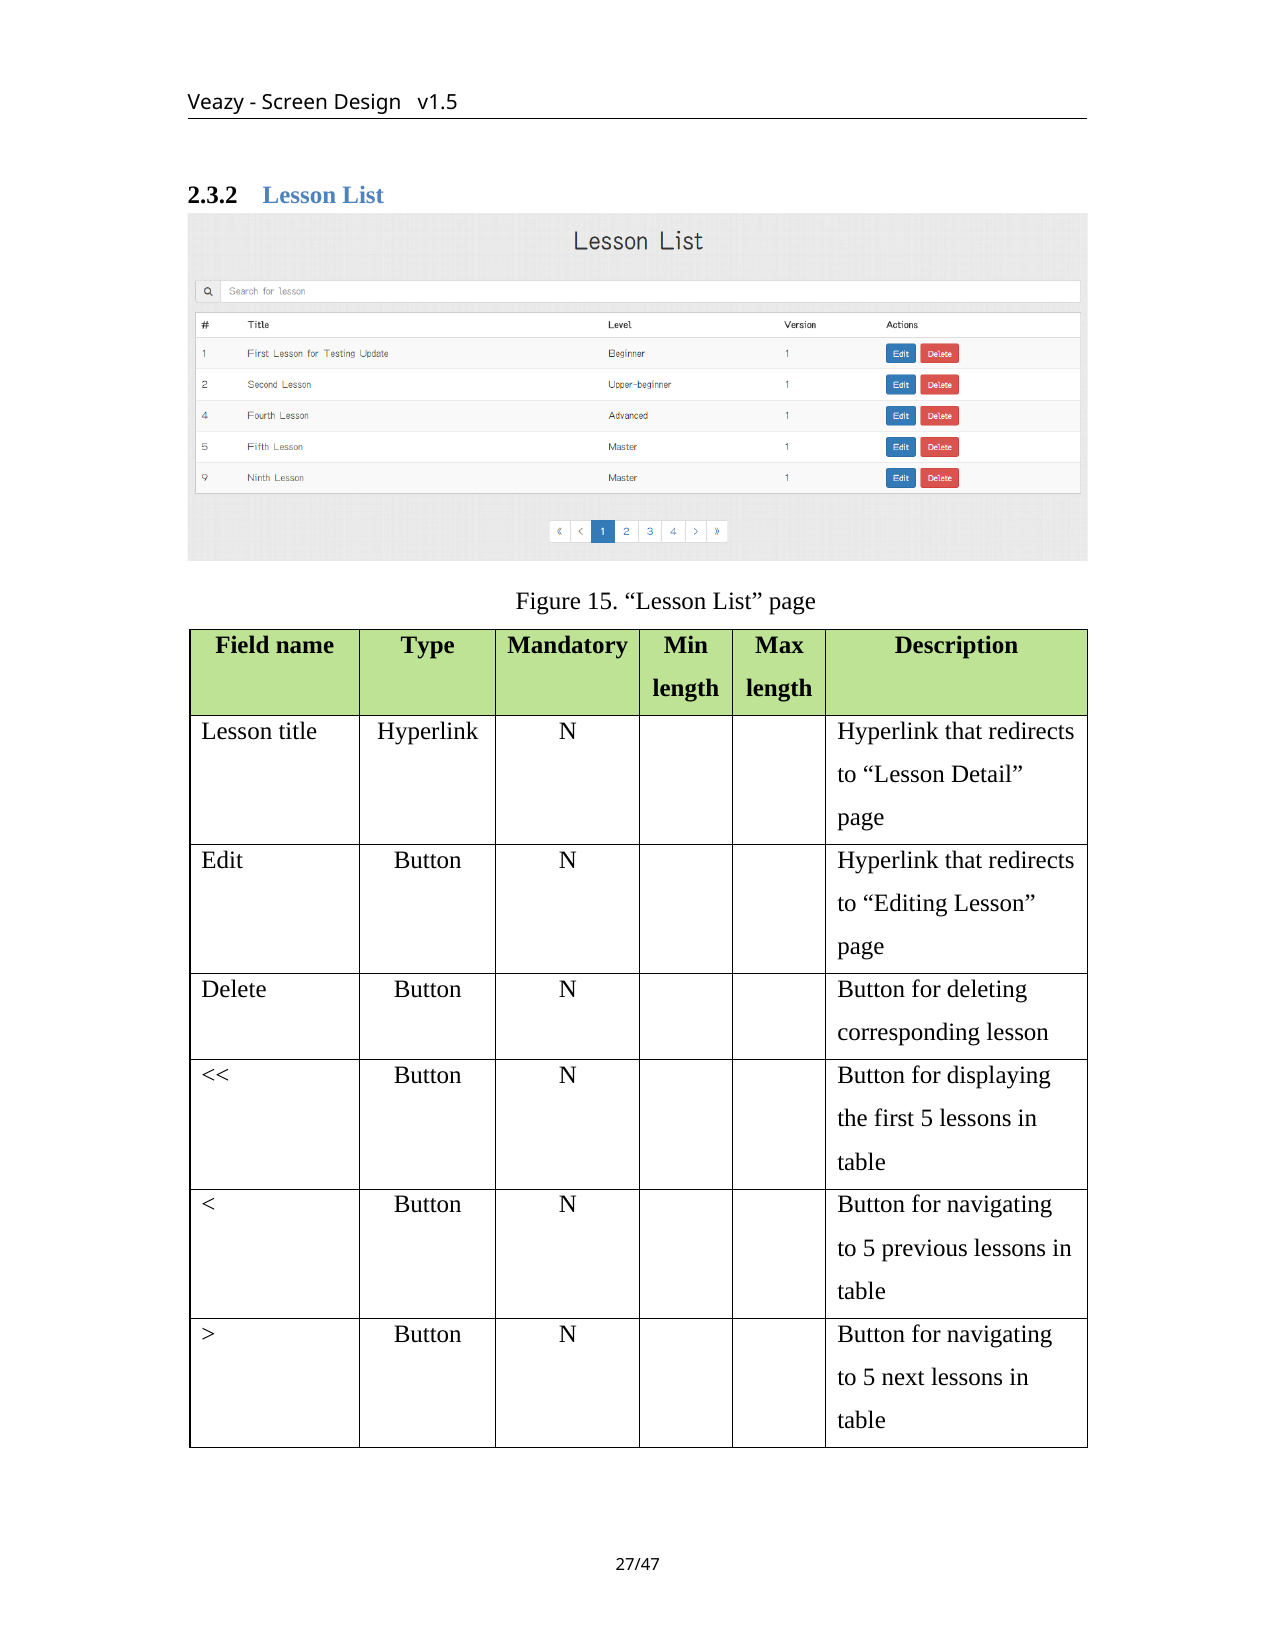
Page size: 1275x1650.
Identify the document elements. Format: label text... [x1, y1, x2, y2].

table_cell [733, 1319, 825, 1447]
table_cell Button [360, 845, 495, 973]
table_cell [640, 1190, 732, 1318]
table_cell Button [360, 1319, 495, 1447]
table_cell [640, 716, 732, 844]
table_cell N [496, 1190, 639, 1318]
table_cell Button for deleting corresponding lesson [826, 974, 1087, 1059]
table_cell [733, 1060, 825, 1188]
table_cell Button for navigating to 5 next lessons in table [826, 1319, 1087, 1447]
table_cell << [191, 1060, 359, 1188]
subtitle Lesson List [187, 180, 1087, 209]
table_cell Button [360, 974, 495, 1059]
table_cell > [191, 1319, 359, 1447]
table_cell Lesson title [191, 716, 359, 844]
table_cell < [191, 1190, 359, 1318]
table_cell [640, 1319, 732, 1447]
table_cell [640, 974, 732, 1059]
table_cell [640, 1060, 732, 1188]
table_header Max length [733, 630, 825, 715]
table_header Description [826, 630, 1087, 715]
table_header Field name [191, 630, 359, 715]
table_cell N [496, 716, 639, 844]
table_cell [733, 716, 825, 844]
table_cell Hyperlink that redirects to “Lesson Detail” page [826, 716, 1087, 844]
table_cell N [496, 974, 639, 1059]
table_cell Hyperlink [360, 716, 495, 844]
table_cell [733, 845, 825, 973]
table_cell [640, 845, 732, 973]
table_cell Edit [191, 845, 359, 973]
table_cell Button for navigating to 5 previous lessons in table [826, 1190, 1087, 1318]
table_cell Button for displaying the first 5 lessons in table [826, 1060, 1087, 1188]
table_cell Delete [191, 974, 359, 1059]
table_cell N [496, 1319, 639, 1447]
table_cell N [496, 1060, 639, 1188]
table_cell Button [360, 1190, 495, 1318]
table_cell [733, 1190, 825, 1318]
table_header Type [360, 630, 495, 715]
text Figure 15. “Lesson List” page [244, 586, 1087, 614]
table_cell N [496, 845, 639, 973]
picture [187, 213, 1088, 561]
table_cell Button [360, 1060, 495, 1188]
table_header Mandatory [496, 630, 639, 715]
table_header Min length [640, 630, 732, 715]
table_cell [733, 974, 825, 1059]
table_cell Hyperlink that redirects to “Editing Lesson” page [826, 845, 1087, 973]
